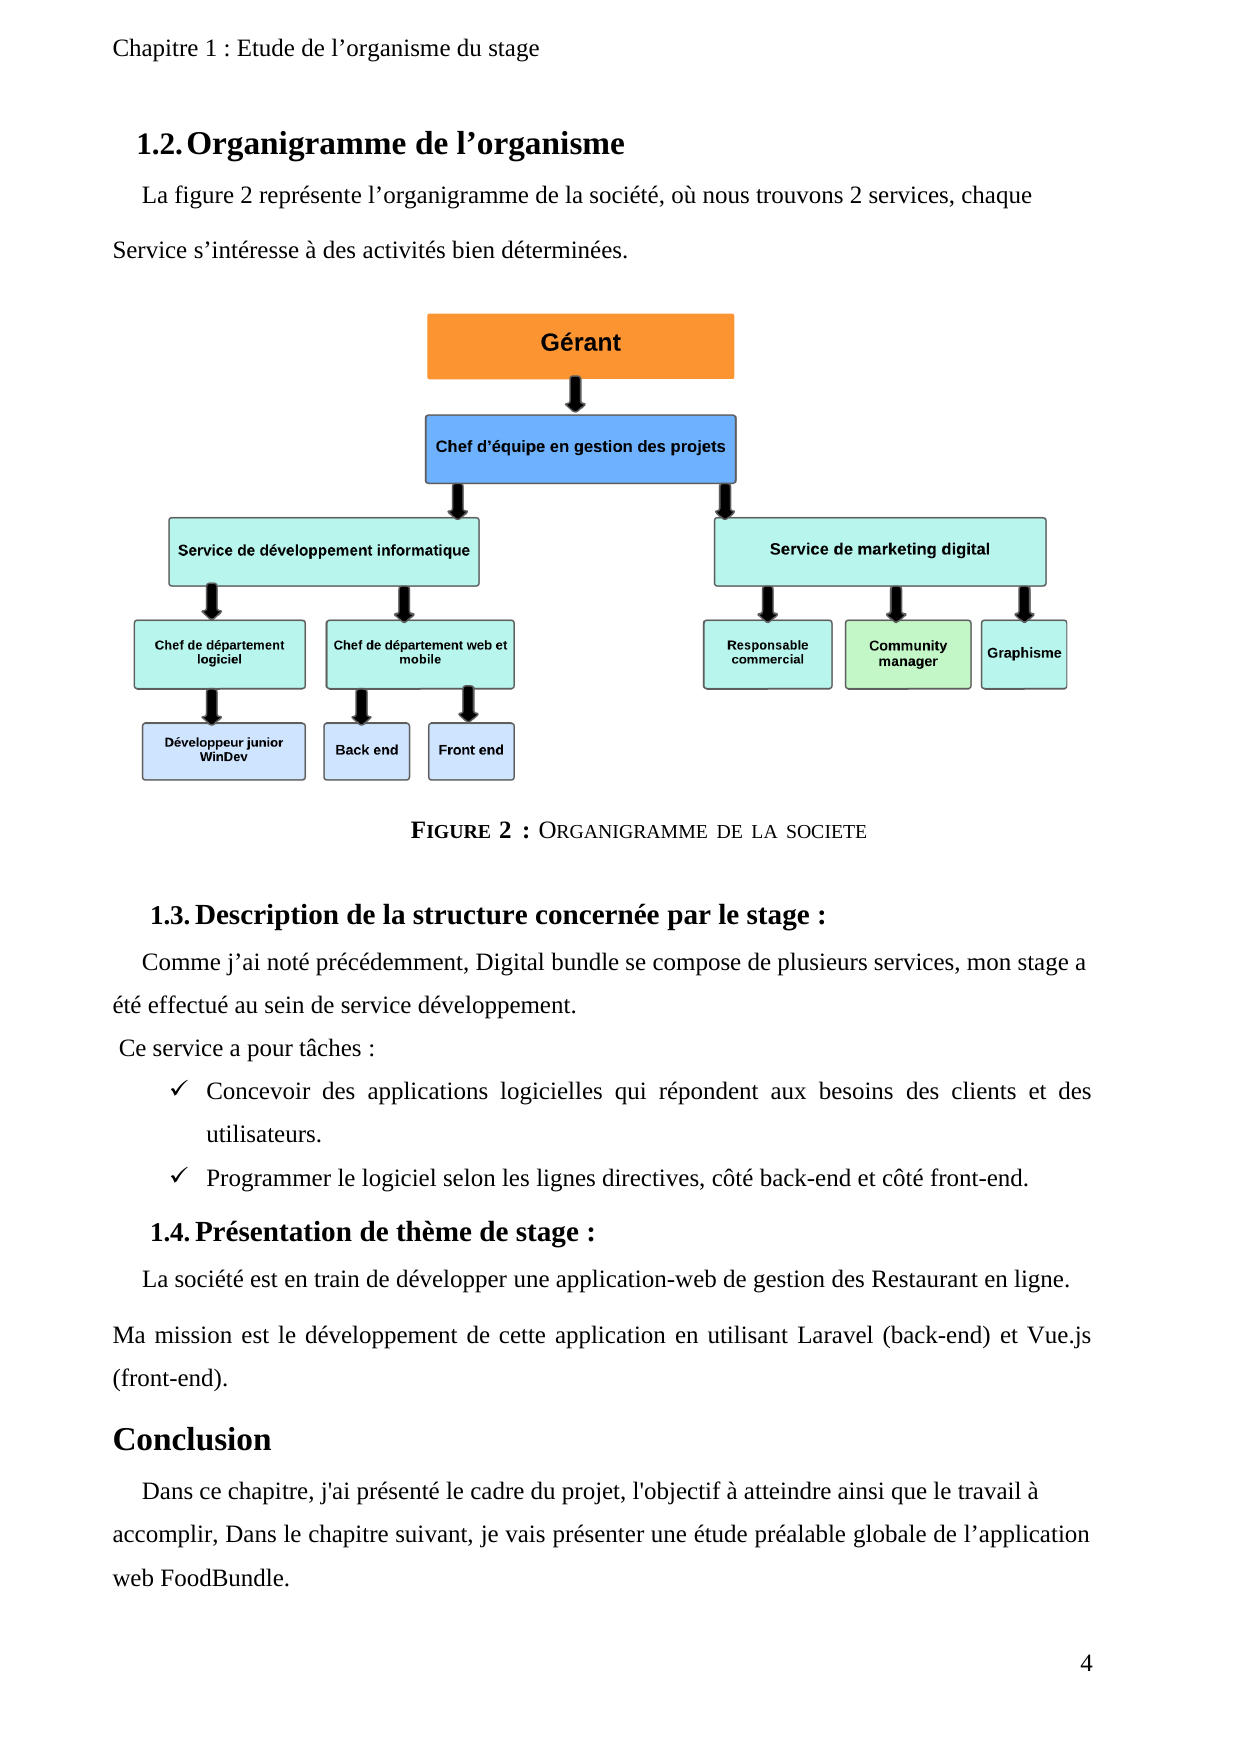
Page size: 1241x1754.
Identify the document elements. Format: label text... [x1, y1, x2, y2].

subtitle Présentation de thème de stage : [150, 1214, 1240, 1248]
text FIGURE 2 : ORGANIGRAMME DE LA SOCIETE [98, 815, 1180, 843]
subtitle Organigramme de l’organisme [136, 123, 1240, 161]
text Comme j’ai noté précédemment, Digital bundle se compose de plusieurs services, mon stage a été effectué au sein de service développement. [112, 947, 1088, 1019]
text La figure 2 représente l’organigramme de la société, où nous trouvons 2 services, chaque Service s’intéresse à des activités bien déterminées. [112, 180, 1034, 264]
list Concevoir des applications logicielles qui répondent aux besoins des clients et des utilisateurs. [168, 1076, 1093, 1148]
picture [133, 313, 1068, 781]
subtitle Description de la structure concernée par le stage : [150, 897, 1240, 931]
text Ma mission est le développement de cette application en utilisant Laravel (back-end) et Vue.js (front-end). [112, 1320, 1093, 1392]
text La société est en train de développer une application-web de gestion des Restaurant en ligne. [142, 1264, 1240, 1293]
list Programmer le logiciel selon les lignes directives, côté back-end et côté front-end. [168, 1163, 1240, 1191]
text Ce service a pour tâches : [118, 1033, 1240, 1062]
text Dans ce chapitre, j'ai présenté le cadre du projet, l'objectif à atteindre ainsi que le travail à accomplir, Dans le chapitre suivant, je vais présenter une étude préalable globale de l’application web FoodBundle. [112, 1476, 1093, 1591]
subtitle Conclusion [112, 1419, 1240, 1457]
